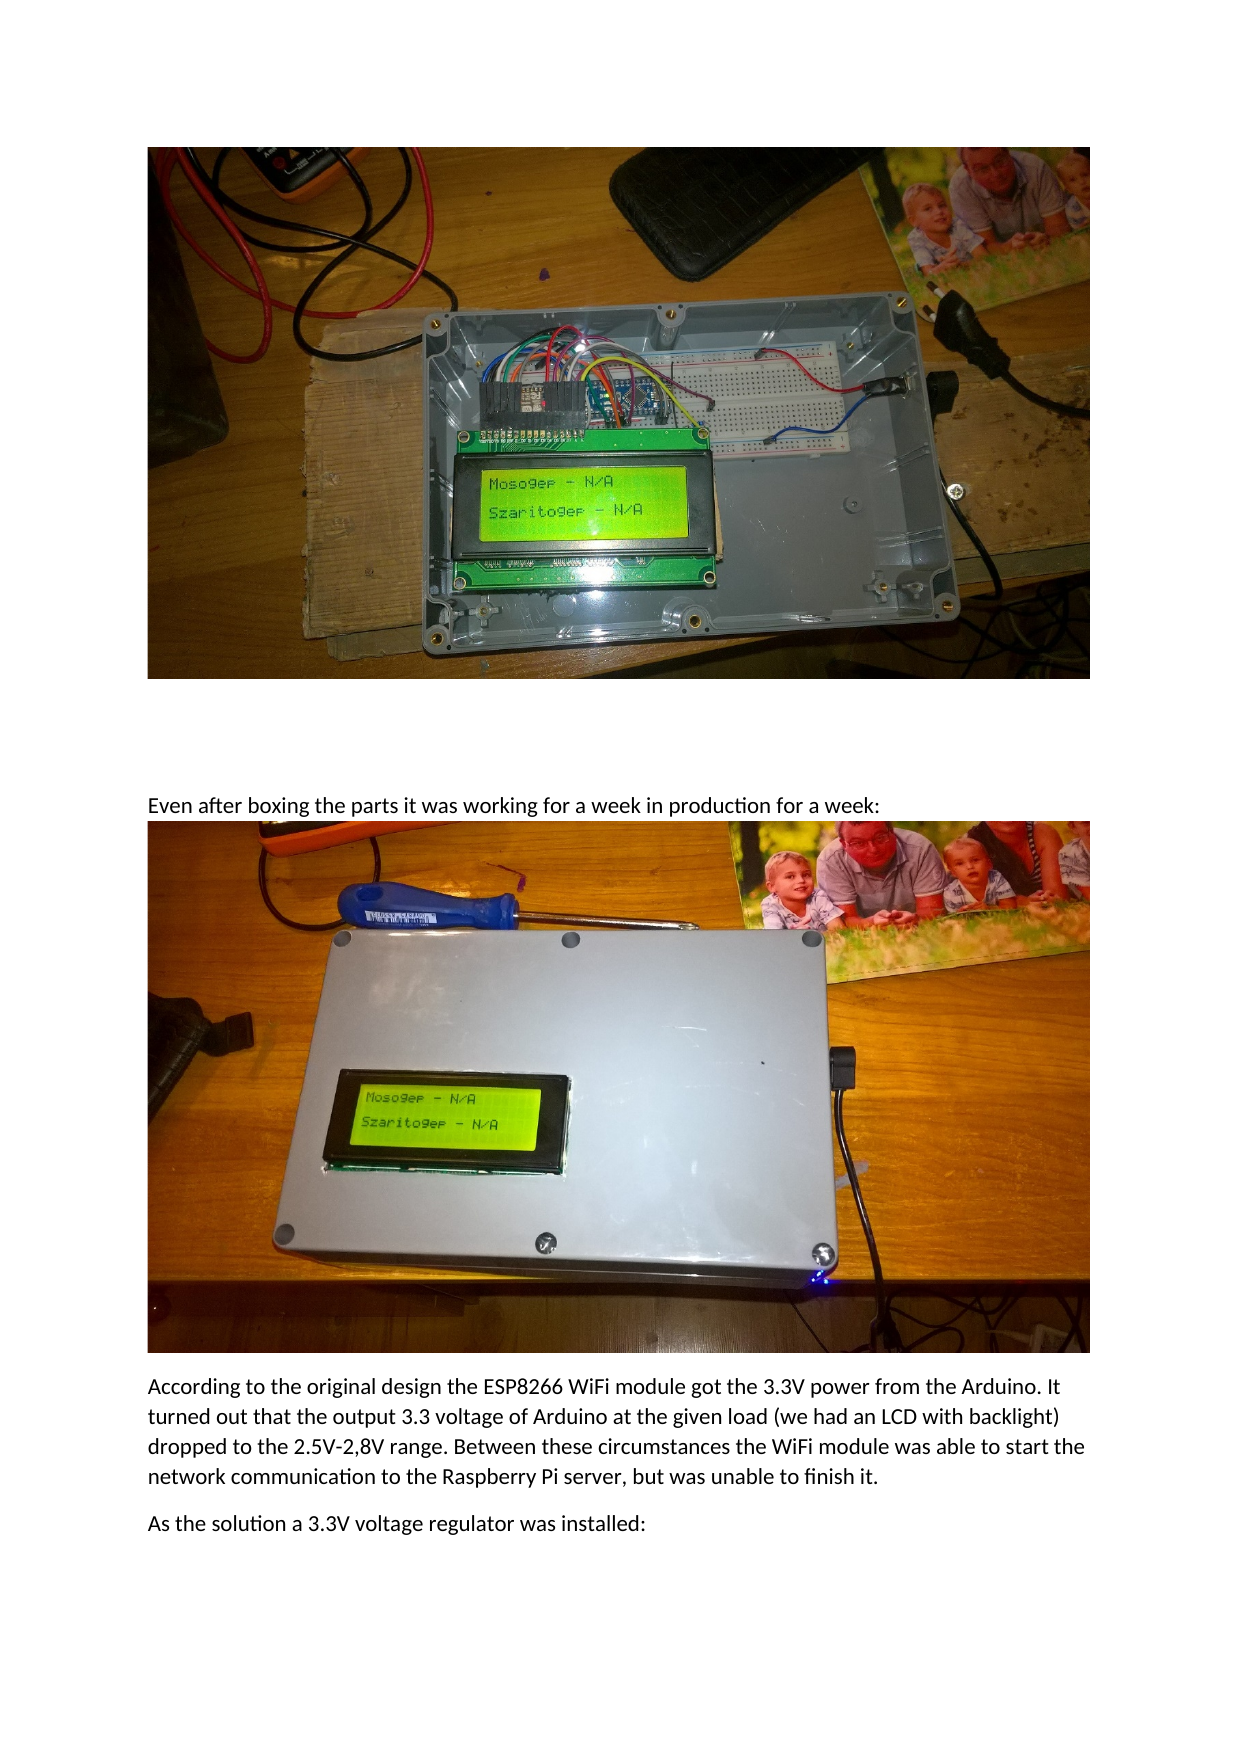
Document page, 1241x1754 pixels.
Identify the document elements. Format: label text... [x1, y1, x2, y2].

picture [147, 147, 1090, 679]
text According to the original design the ESP8266 WiFi module got the 3.3V power from the Arduino. It turned out that the output 3.3 voltage of Arduino at the given load (we had an LCD with backlight) dropped to the 2.5V-2,8V range. Between these circumstances the WiFi module was able to start the network communication to the Raspberry Pi server, but was unable to finish it. [148, 1372, 1093, 1490]
picture [147, 821, 1090, 1353]
text As the solution a 3.3V voltage regulator was installed: [148, 1509, 1093, 1537]
